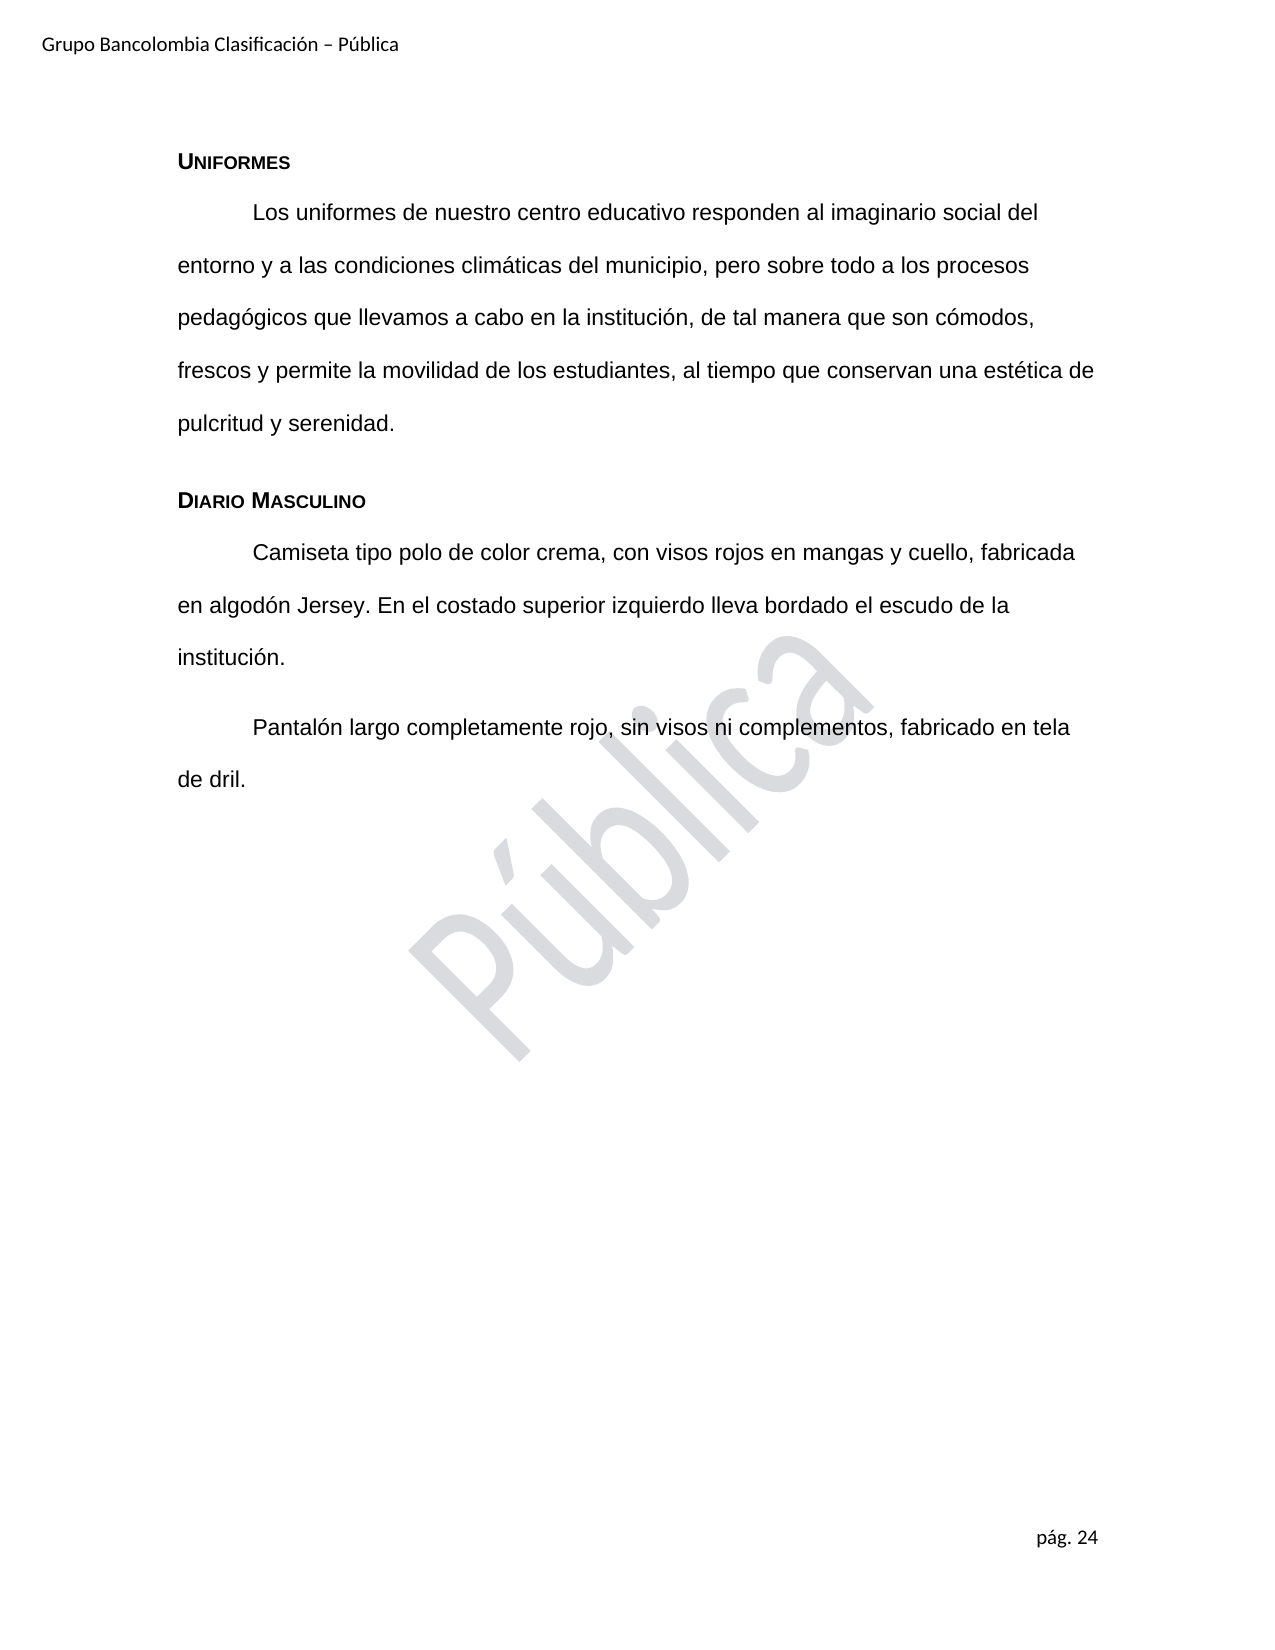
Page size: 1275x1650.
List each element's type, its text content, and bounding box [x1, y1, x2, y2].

text Los uniformes de nuestro centro educativo responden al imaginario social del entorno y a las condiciones climáticas del municipio, pero sobre todo a los procesos pedagógicos que llevamos a cabo en la institución, de tal manera que son cómodos, frescos y permite la movilidad de los estudiantes, al tiempo que conservan una estética de pulcritud y serenidad. [177, 199, 1098, 436]
subtitle Diario Masculino [177, 487, 1098, 514]
text Camiseta tipo polo de color crema, con visos rojos en mangas y cuello, fabricada en algodón Jersey. En el costado superior izquierdo lleva bordado el escudo de la institución. [177, 539, 1098, 671]
subtitle Uniformes [177, 148, 1098, 174]
text Pantalón largo completamente rojo, sin visos ni complementos, fabricado en tela de dril. [177, 714, 1098, 793]
